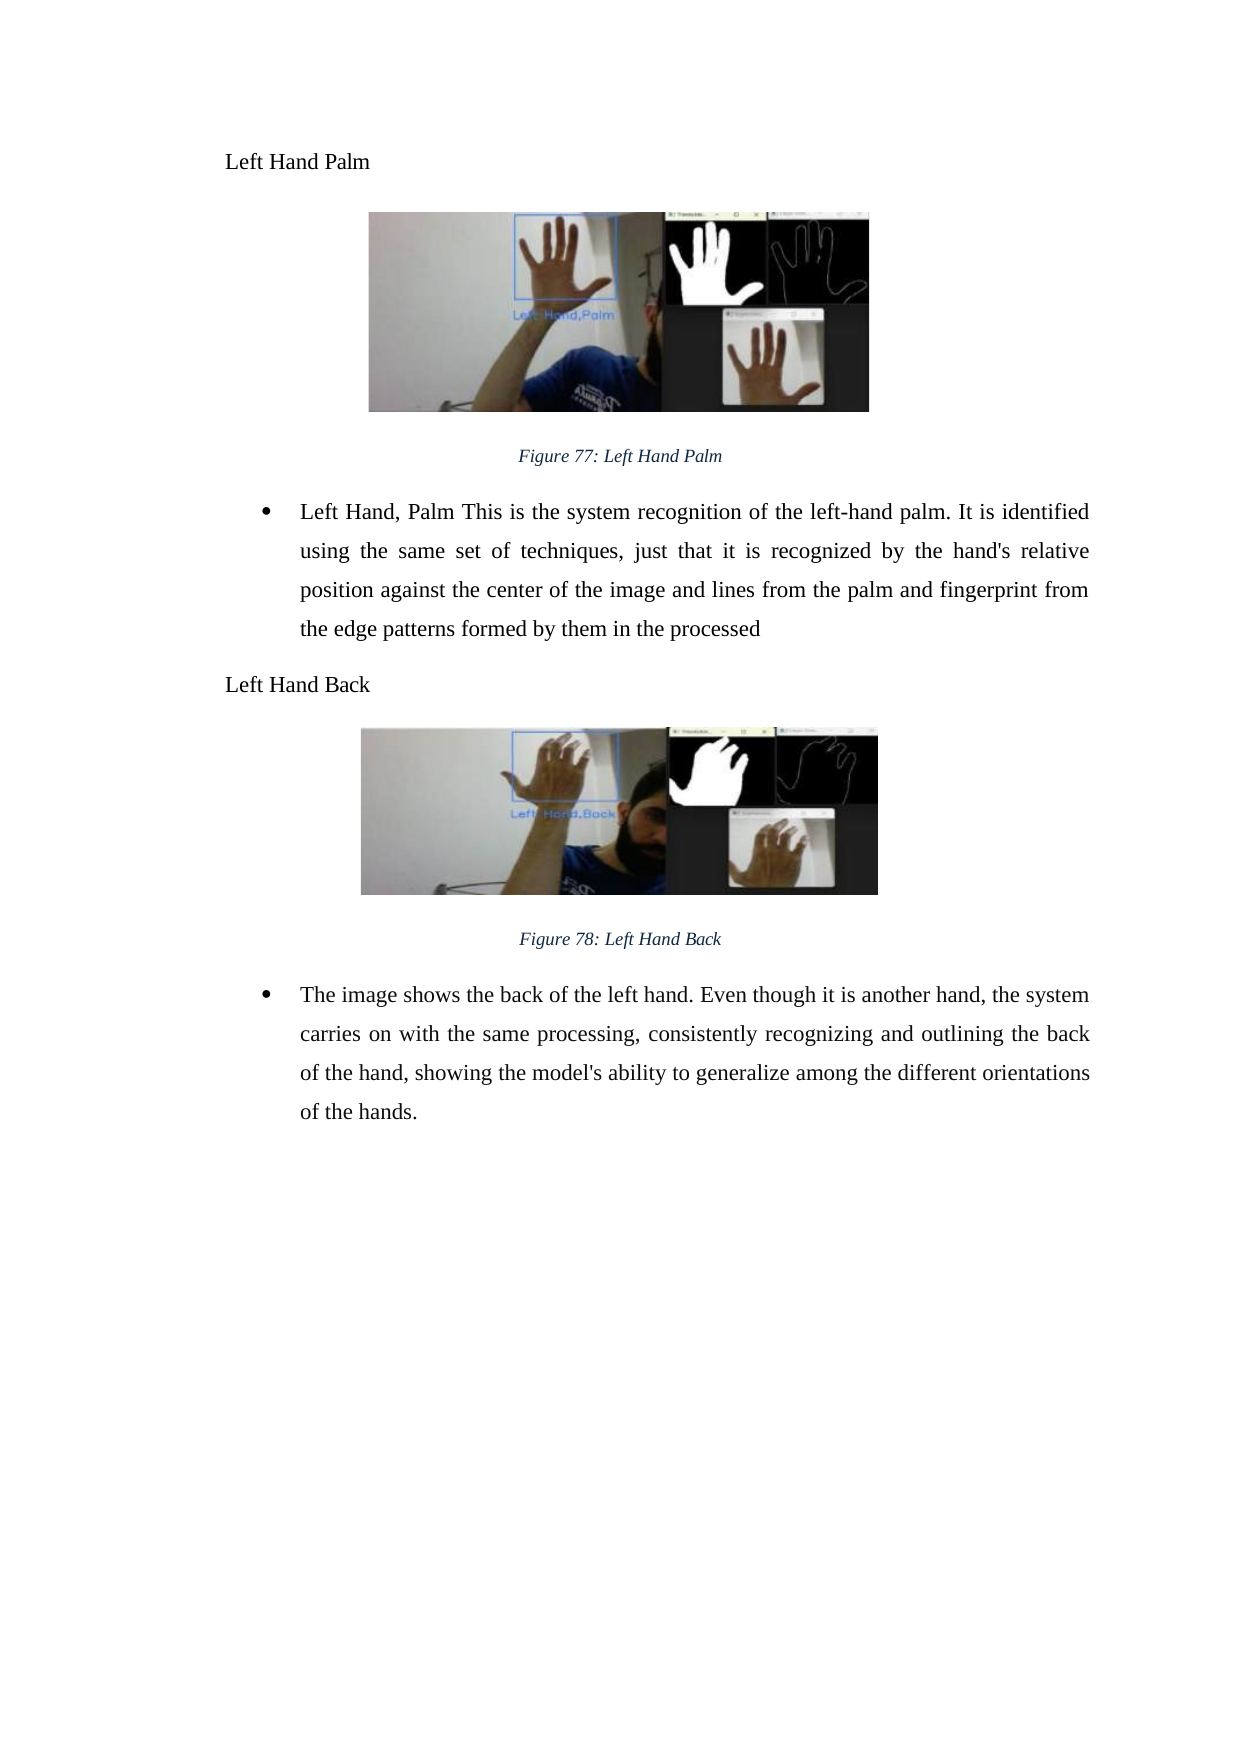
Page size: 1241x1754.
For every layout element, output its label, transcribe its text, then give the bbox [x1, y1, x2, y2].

picture [368, 212, 870, 412]
text Left Hand Palm [225, 148, 1219, 174]
picture [360, 727, 878, 895]
text Left Hand Back [225, 671, 1219, 697]
text Figure 78: Left Hand Back [137, 928, 1103, 949]
text Figure 77: Left Hand Palm [137, 445, 1103, 467]
list The image shows the back of the left hand. Even though it is another hand, the system carries on with the same processing, consistently recognizing and outlining the back of the hand, showing the model's ability to generalize among the different orientations of the hands. [262, 981, 1091, 1124]
list Left Hand, Palm This is the system recognition of the left-hand palm. It is identified using the same set of techniques, just that it is recognized by the hand's relative position against the center of the image and lines from the palm and fingerprint from the edge patterns formed by them in the processed [262, 498, 1091, 641]
